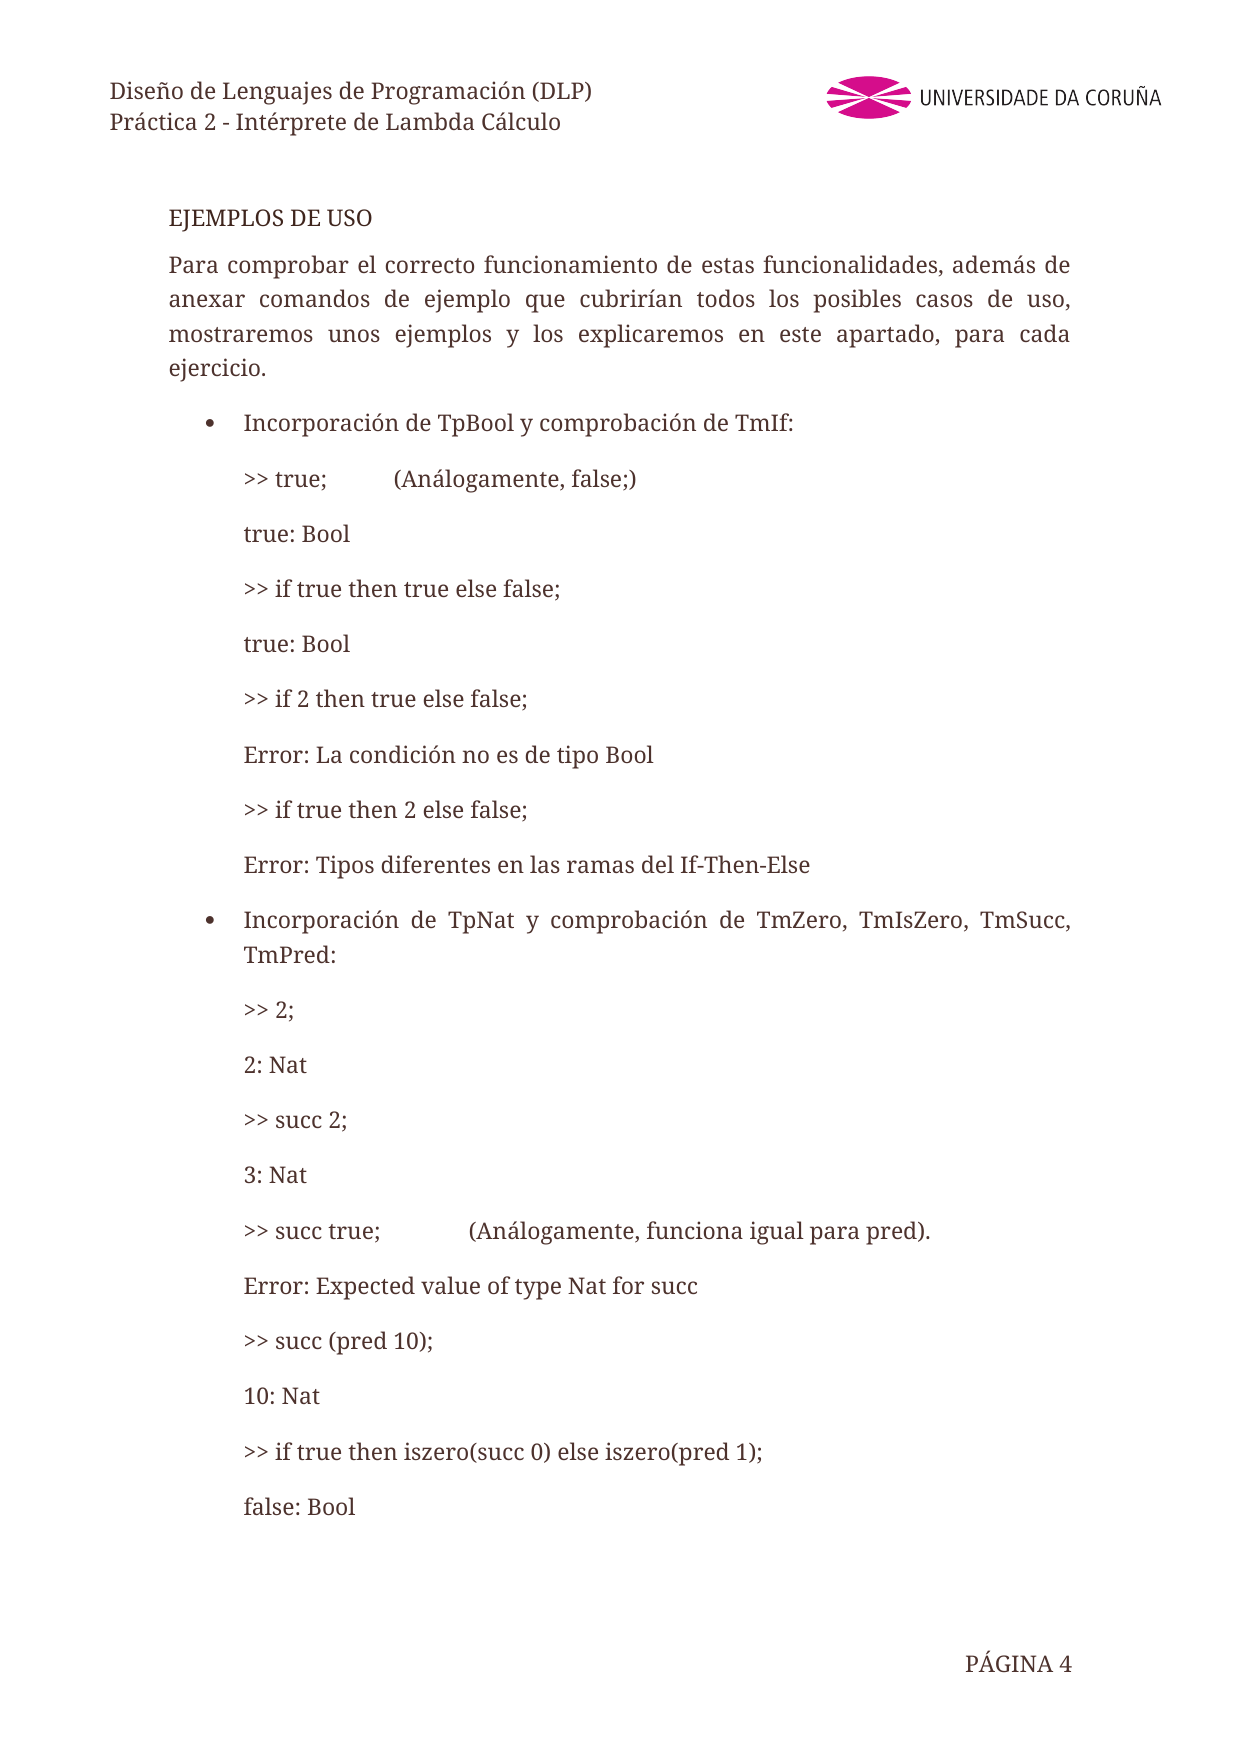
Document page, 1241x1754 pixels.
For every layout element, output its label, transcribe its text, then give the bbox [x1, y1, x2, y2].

text >> succ 2; [243, 1104, 1072, 1136]
text Error: Tipos diferentes en las ramas del If-Then-Else [243, 849, 1072, 880]
text >> if true then true else false; [243, 573, 1072, 604]
text true: Bool [243, 628, 1072, 659]
text Error: La condición no es de tipo Bool [243, 739, 1072, 770]
text >> succ true; (Análogamente, funciona igual para pred). [243, 1215, 1072, 1246]
text Para comprobar el correcto funcionamiento de estas funcionalidades, además de anexar comandos de ejemplo que cubrirían todos los posibles casos de uso, mostraremos unos ejemplos y los explicaremos en este apartado, para cada ejercicio. [168, 249, 1072, 383]
text >> succ (pred 10); [168, 1325, 1072, 1356]
text >> if 2 then true else false; [243, 683, 1072, 715]
picture [825, 76, 1163, 120]
text 10: Nat [168, 1380, 1072, 1412]
text Error: Expected value of type Nat for succ [243, 1270, 1072, 1301]
list Incorporación de TpNat y comprobación de TmZero, TmIsZero, TmSucc, TmPred: [206, 904, 1072, 970]
text true: Bool [243, 518, 1072, 549]
text >> if true then iszero(succ 0) else iszero(pred 1); [168, 1436, 1072, 1467]
text 3: Nat [243, 1159, 1072, 1191]
subtitle Ejemplos de Uso [168, 202, 1072, 233]
text 2: Nat [243, 1049, 1072, 1080]
list Incorporación de TpBool y comprobación de TmIf: [206, 407, 1072, 439]
text >> true; (Análogamente, false;) [243, 463, 1072, 494]
text >> 2; [243, 994, 1072, 1025]
text >> if true then 2 else false; [243, 794, 1072, 825]
text false: Bool [168, 1491, 1072, 1522]
